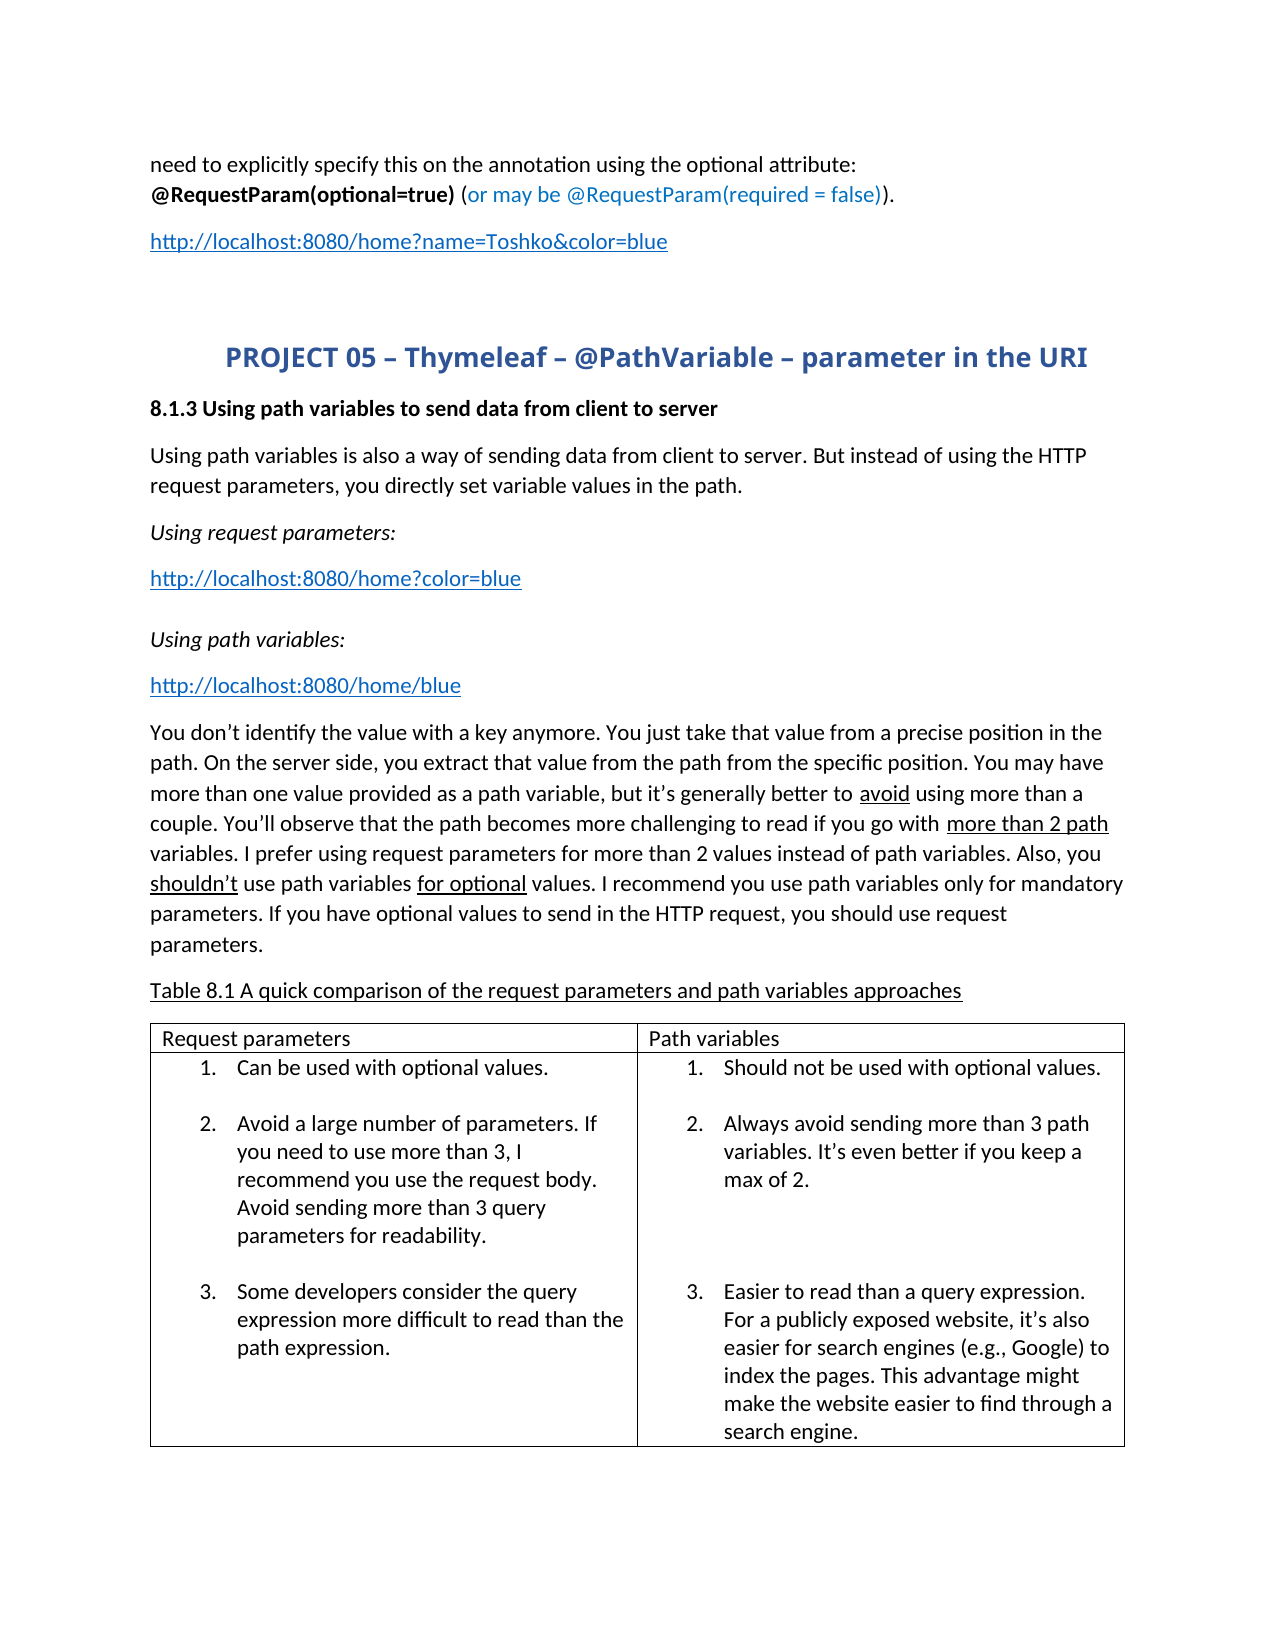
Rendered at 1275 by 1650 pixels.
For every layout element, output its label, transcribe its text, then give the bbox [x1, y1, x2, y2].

text Table 8.1 A quick comparison of the request parameters and path variables approaches [150, 976, 1125, 1004]
table_header Path variables [638, 1024, 1124, 1052]
text Using path variables: [150, 625, 1125, 653]
table_cell Can be used with optional values. Avoid a large number of parameters. If you need to use more than 3, I recommend you use the request body. Avoid sending more than 3 query parameters for readability. Some developers consider the query expression more difficult to read than the path expression. [151, 1053, 637, 1446]
table_cell Should not be used with optional values. Always avoid sending more than 3 path variables. It’s even better if you keep a max of 2. Easier to read than a query expression. For a publicly exposed website, it’s also easier for search engines (e.g., Google) to index the pages. This advantage might make the website easier to find through a search engine. [638, 1053, 1124, 1446]
text http://localhost:8080/home/blue [150, 672, 1125, 700]
text http://localhost:8080/home?name=Toshko&color=blue [150, 227, 1125, 255]
text Using request parameters: [150, 518, 1125, 546]
text You don’t identify the value with a key anymore. You just take that value from a precise position in the path. On the server side, you extract that value from the path from the specific position. You may have more than one value provided as a path variable, but it’s generally better to avoid using more than a couple. You’ll observe that the path becomes more challenging to read if you go with more than 2 path variables. I prefer using request parameters for more than 2 values instead of path variables. Also, you shouldn’t use path variables for optional values. I recommend you use path variables only for mandatory parameters. If you have optional values to send in the HTTP request, you should use request parameters. [150, 718, 1125, 958]
text Using path variables is also a way of sending data from client to server. But instead of using the HTTP request parameters, you directly set variable values in the path. [150, 441, 1125, 499]
subtitle PROJECT 05 – Thymeleaf – @PathVariable – parameter in the URI [225, 338, 1125, 375]
text http://localhost:8080/home?color=blue [150, 564, 1125, 593]
text 8.1.3 Using path variables to send data from client to server [150, 394, 1125, 422]
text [150, 150, 1125, 208]
table_header Request parameters [151, 1024, 637, 1052]
